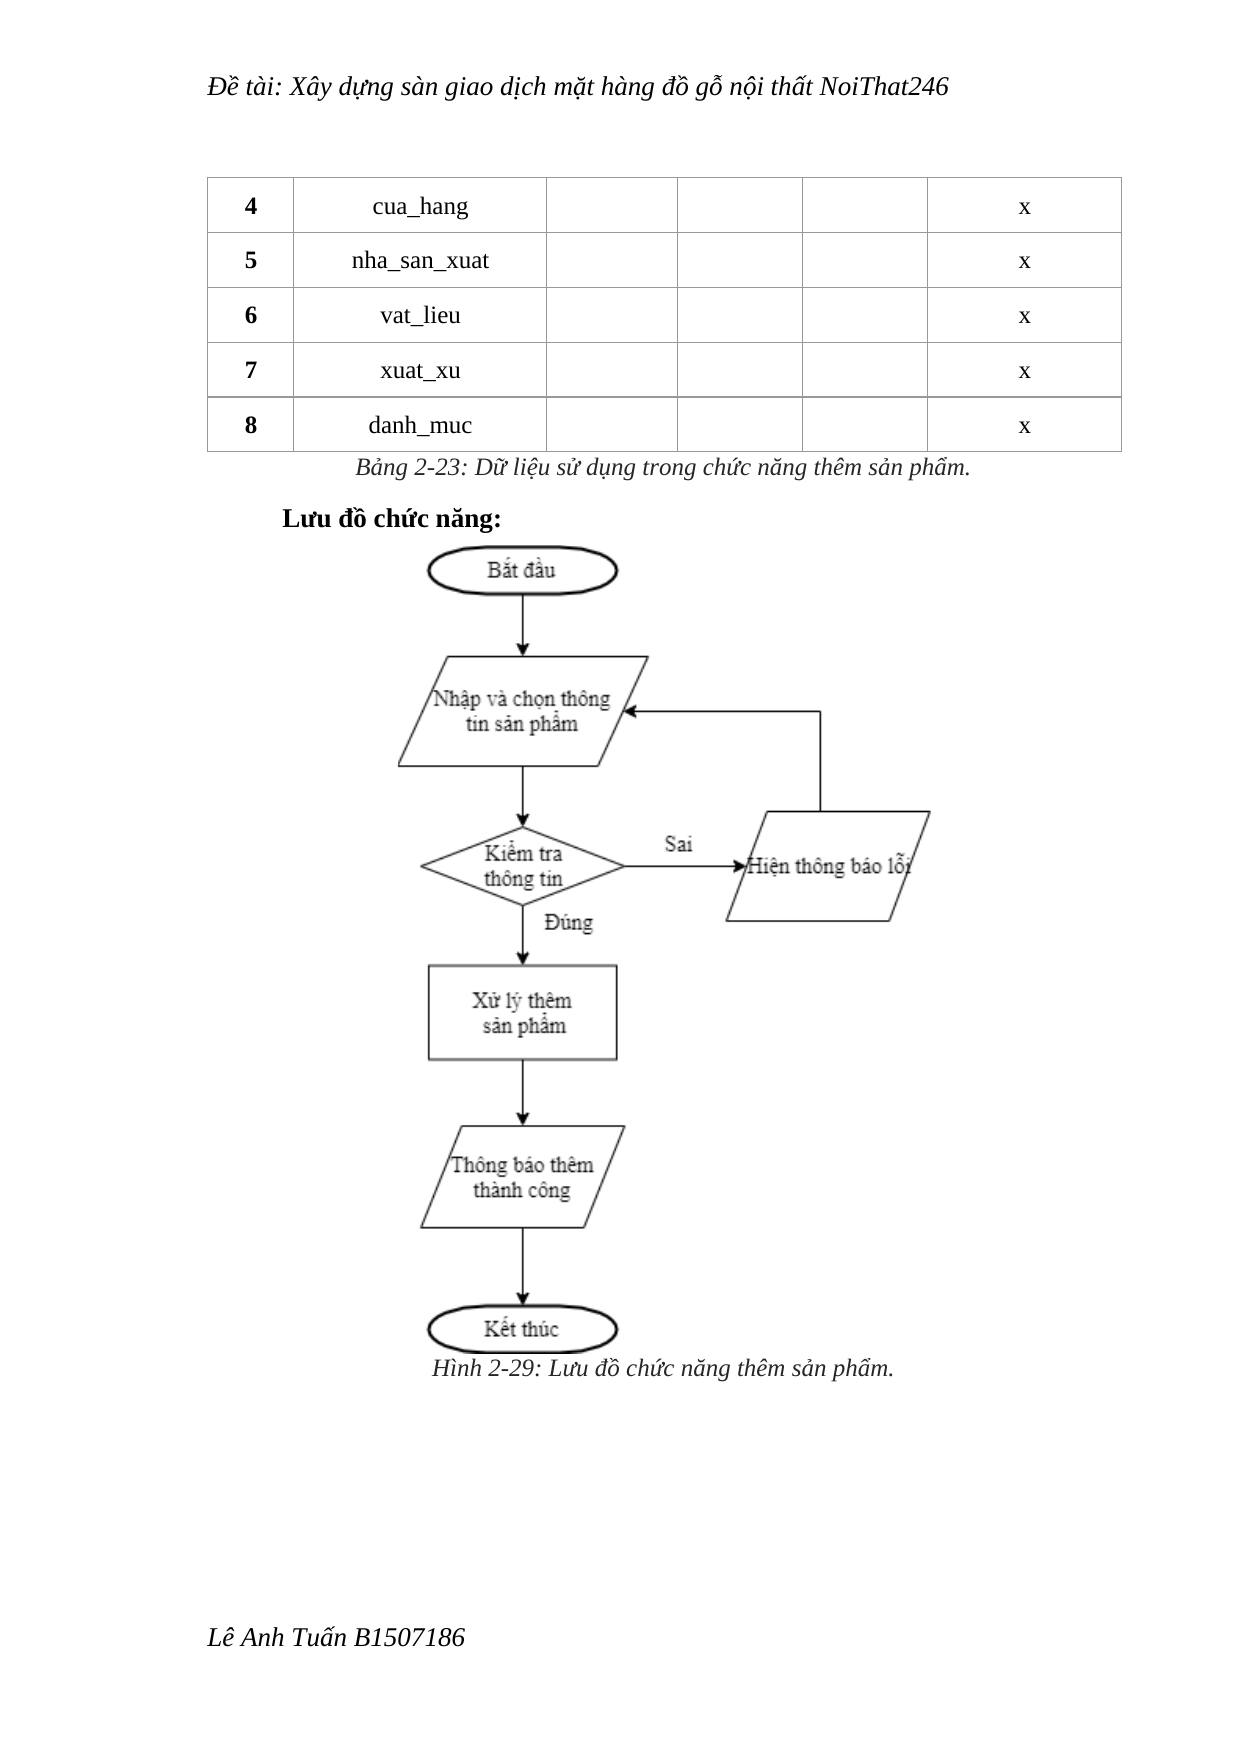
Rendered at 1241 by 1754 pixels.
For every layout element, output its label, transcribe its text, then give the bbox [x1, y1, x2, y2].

table_cell danh_muc [294, 398, 546, 451]
table_cell xuat_xu [294, 343, 546, 396]
table_cell [547, 288, 677, 342]
table_cell 5 [208, 233, 293, 287]
table_cell x [928, 343, 1121, 396]
picture [397, 545, 931, 1354]
table_cell [547, 233, 677, 287]
table_cell [678, 343, 802, 396]
table_cell x [928, 398, 1121, 451]
table_cell 6 [208, 288, 293, 342]
table_cell [678, 233, 802, 287]
table_cell [803, 288, 927, 342]
table_cell [547, 178, 677, 232]
table_cell 4 [208, 178, 293, 232]
table_cell nha_san_xuat [294, 233, 546, 287]
table_cell [803, 233, 927, 287]
table_cell [547, 343, 677, 396]
table_cell [547, 398, 677, 451]
text Bảng 2-23: Dữ liệu sử dụng trong chức năng thêm sản phẩm. [207, 452, 1122, 481]
table_cell 7 [208, 343, 293, 396]
text Hình 2-29: Lưu đồ chức năng thêm sản phẩm. [207, 1353, 1122, 1382]
table_cell x [928, 233, 1121, 287]
table_cell 8 [208, 398, 293, 451]
table_cell vat_lieu [294, 288, 546, 342]
table_cell x [928, 288, 1121, 342]
table_cell [678, 178, 802, 232]
table_cell x [928, 178, 1121, 232]
table_cell [678, 398, 802, 451]
table_cell [803, 398, 927, 451]
table_cell cua_hang [294, 178, 546, 232]
table_cell [803, 178, 927, 232]
table_cell [803, 343, 927, 396]
text Lưu đồ chức năng: [207, 502, 1122, 533]
table_cell [678, 288, 802, 342]
